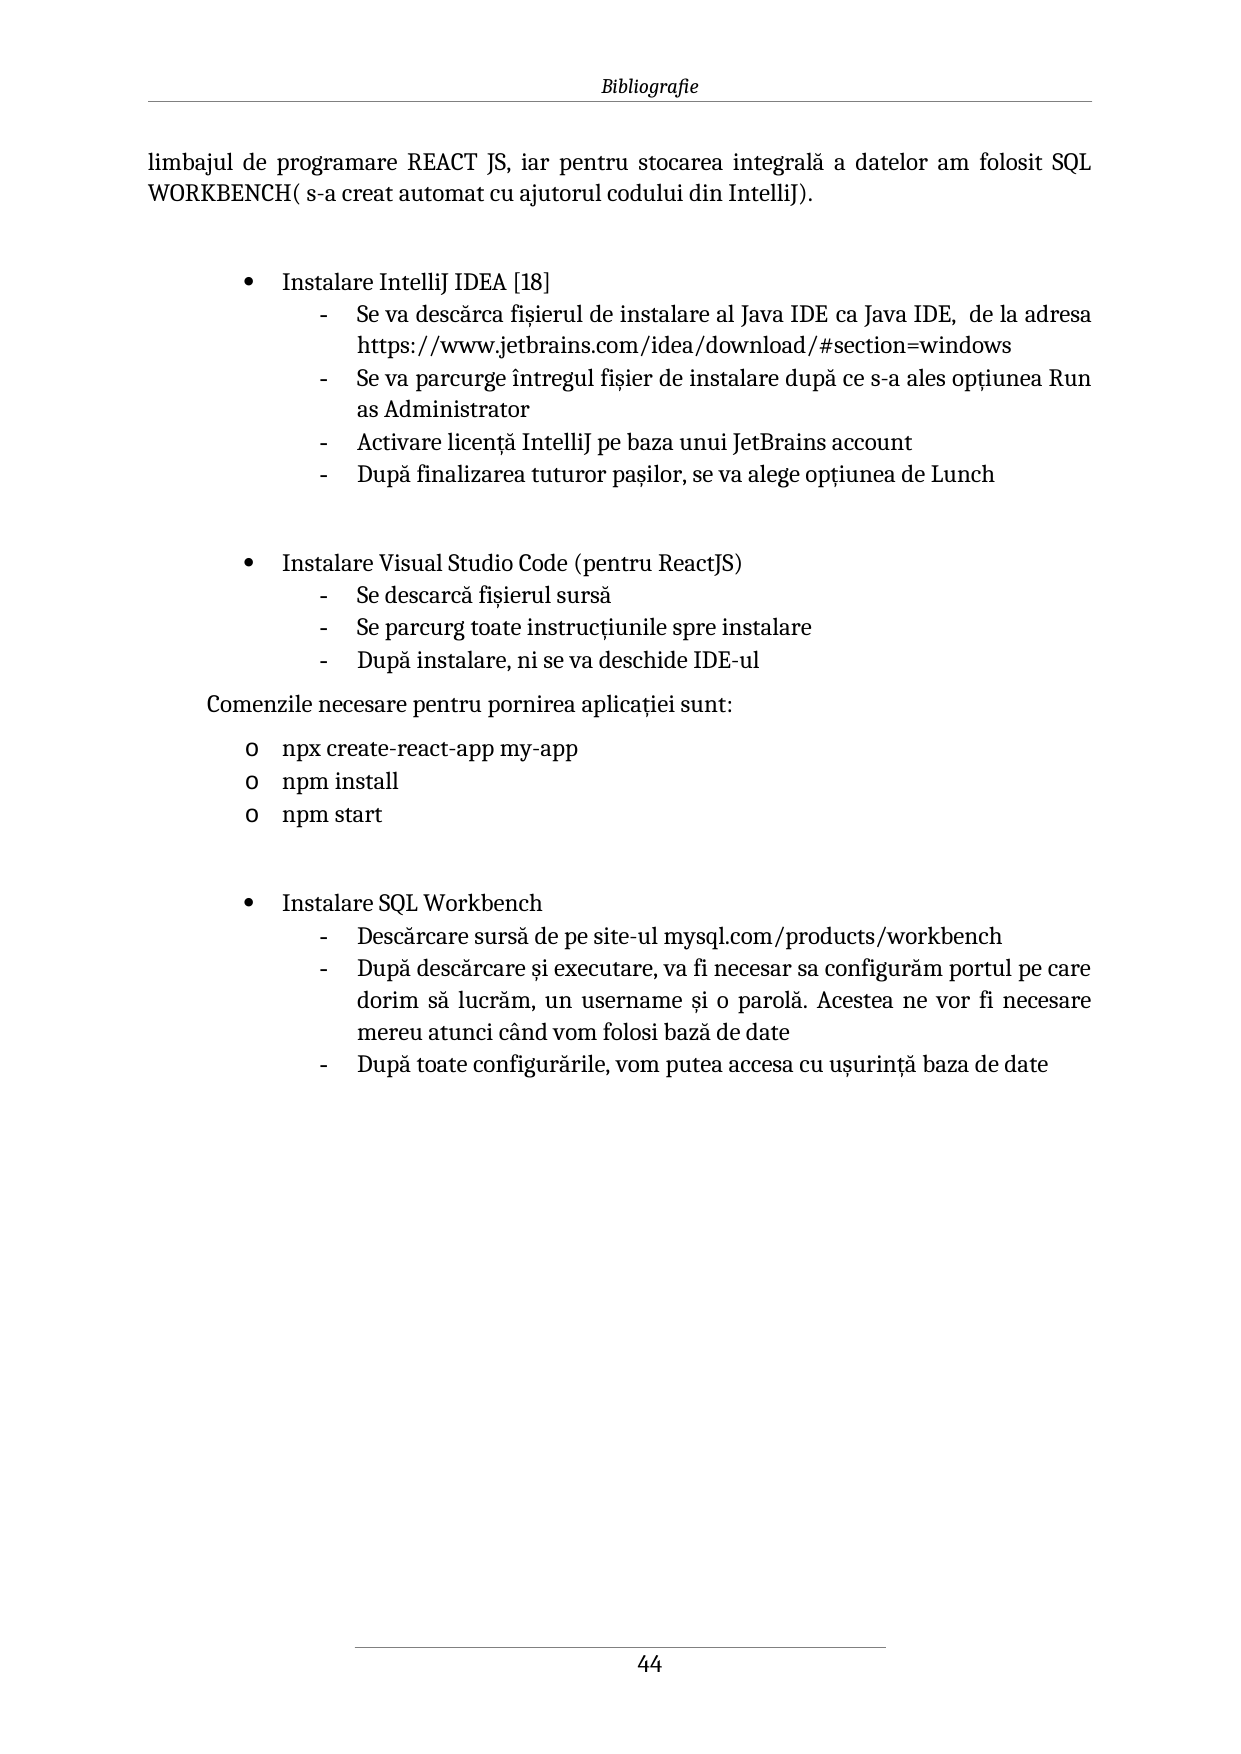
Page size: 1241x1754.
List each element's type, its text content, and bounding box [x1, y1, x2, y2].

list Instalare SQL Workbench [244, 889, 1092, 918]
list Activare licență IntelliJ pe baza unui JetBrains account [319, 427, 1092, 456]
list Se va descărca fișierul de instalare al Java IDE ca Java IDE, de la adresa https://www.jetbrains.com/idea/download/#section=windows [319, 299, 1092, 360]
list După toate configurările, vom putea accesa cu ușurință baza de date [319, 1049, 1092, 1078]
text Comenzile necesare pentru pornirea aplicației sunt: [148, 690, 1092, 719]
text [148, 148, 1092, 208]
list După instalare, ni se va deschide IDE-ul [319, 645, 1092, 674]
list Descărcare sursă de pe site-ul mysql.com/products/workbench [319, 921, 1092, 951]
list npx create-react-app my-app [244, 734, 1092, 764]
list Se parcurg toate instrucțiunile spre instalare [319, 612, 1092, 642]
list Se descarcă fișierul sursă [319, 580, 1092, 609]
list Instalare Visual Studio Code (pentru ReactJS) [244, 548, 1092, 577]
list Instalare IntelliJ IDEA [18] [244, 267, 1092, 296]
list După finalizarea tuturor pașilor, se va alege opțiunea de Lunch [319, 459, 1092, 489]
list npm start [244, 800, 1092, 830]
list După descărcare și executare, va fi necesar sa configurăm portul pe care dorim să lucrăm, un username și o parolă. Acestea ne vor fi necesare mereu atunci când vom folosi bază de date [319, 953, 1092, 1046]
list npm install [244, 767, 1092, 797]
list Se va parcurge întregul fișier de instalare după ce s-a ales opțiunea Run as Administrator [319, 363, 1092, 424]
